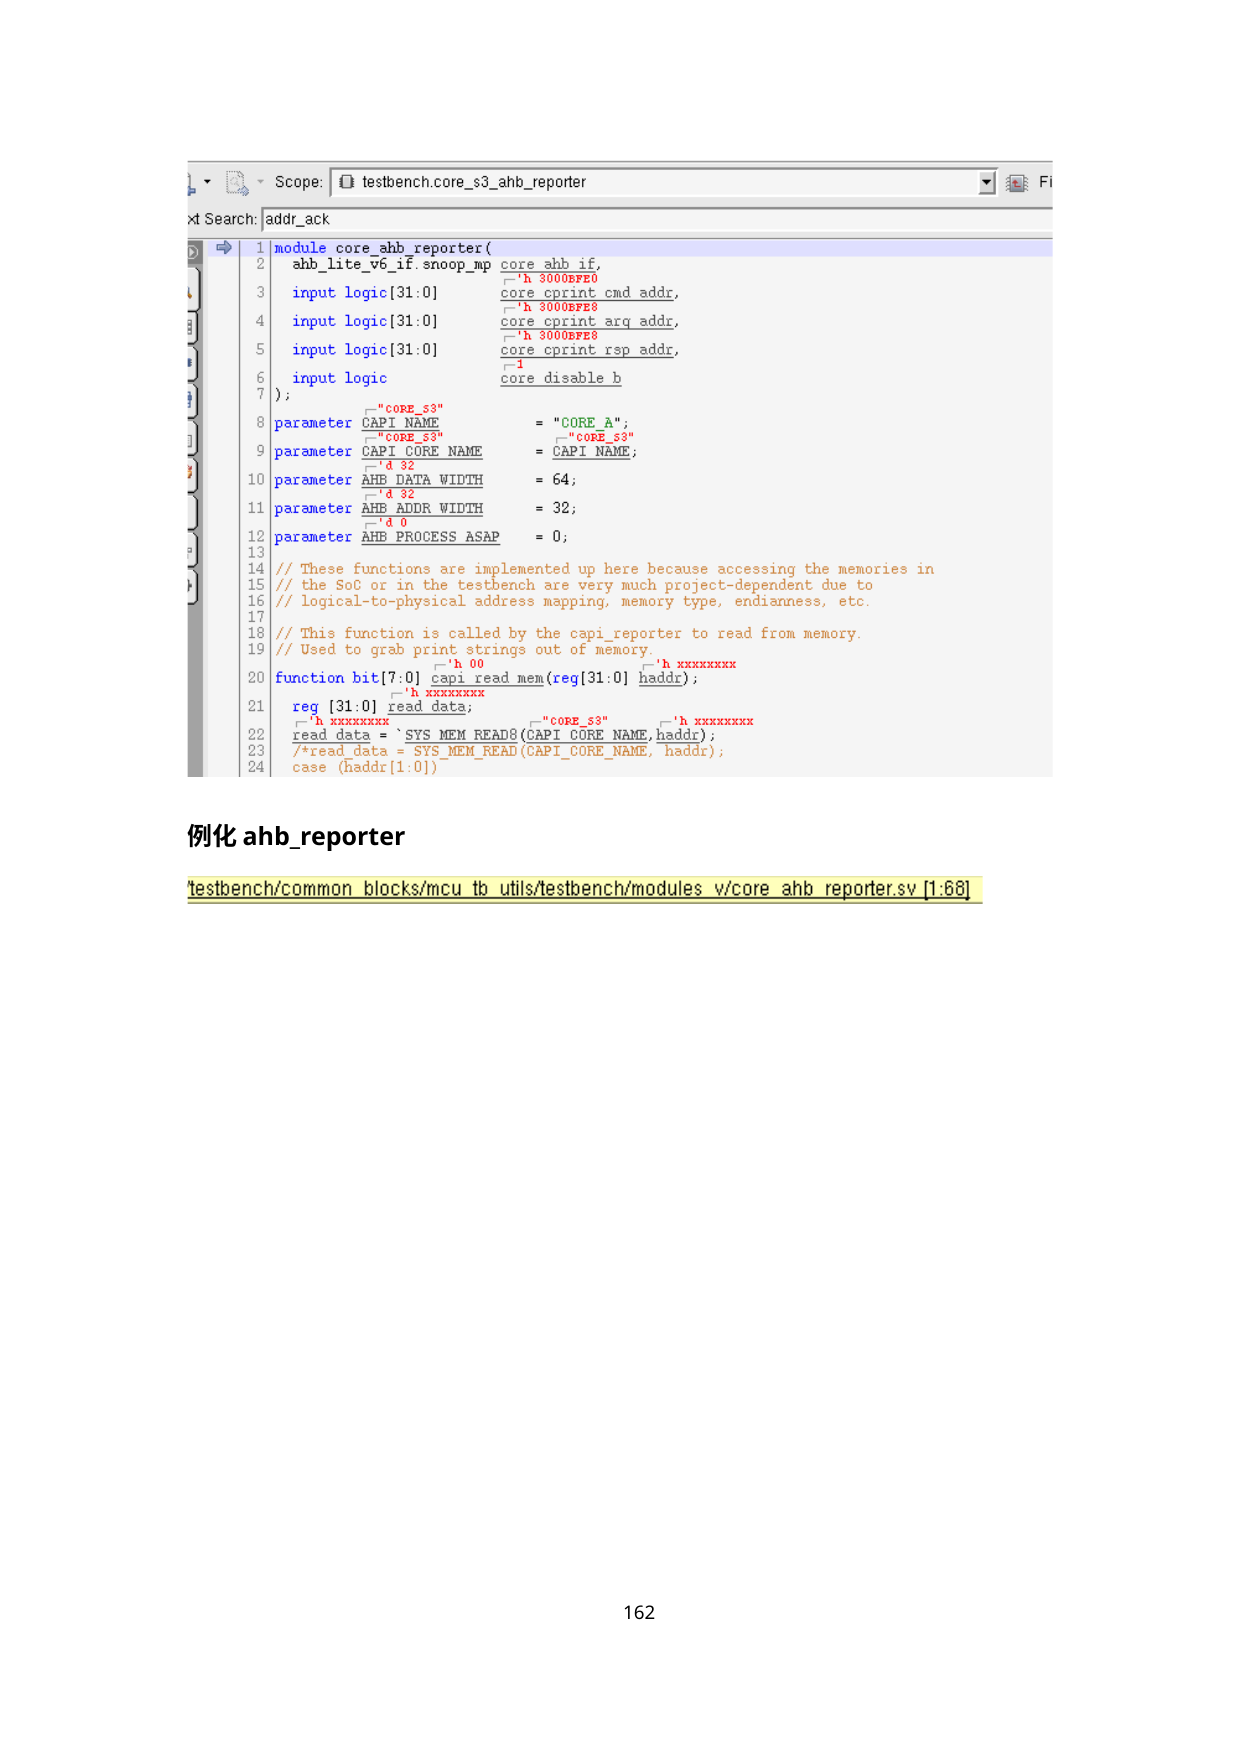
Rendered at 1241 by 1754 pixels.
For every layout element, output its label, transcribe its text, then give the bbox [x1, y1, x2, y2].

picture [187, 160, 1053, 777]
subtitle 例化ahb_reporter [187, 802, 1053, 867]
picture [187, 876, 983, 904]
